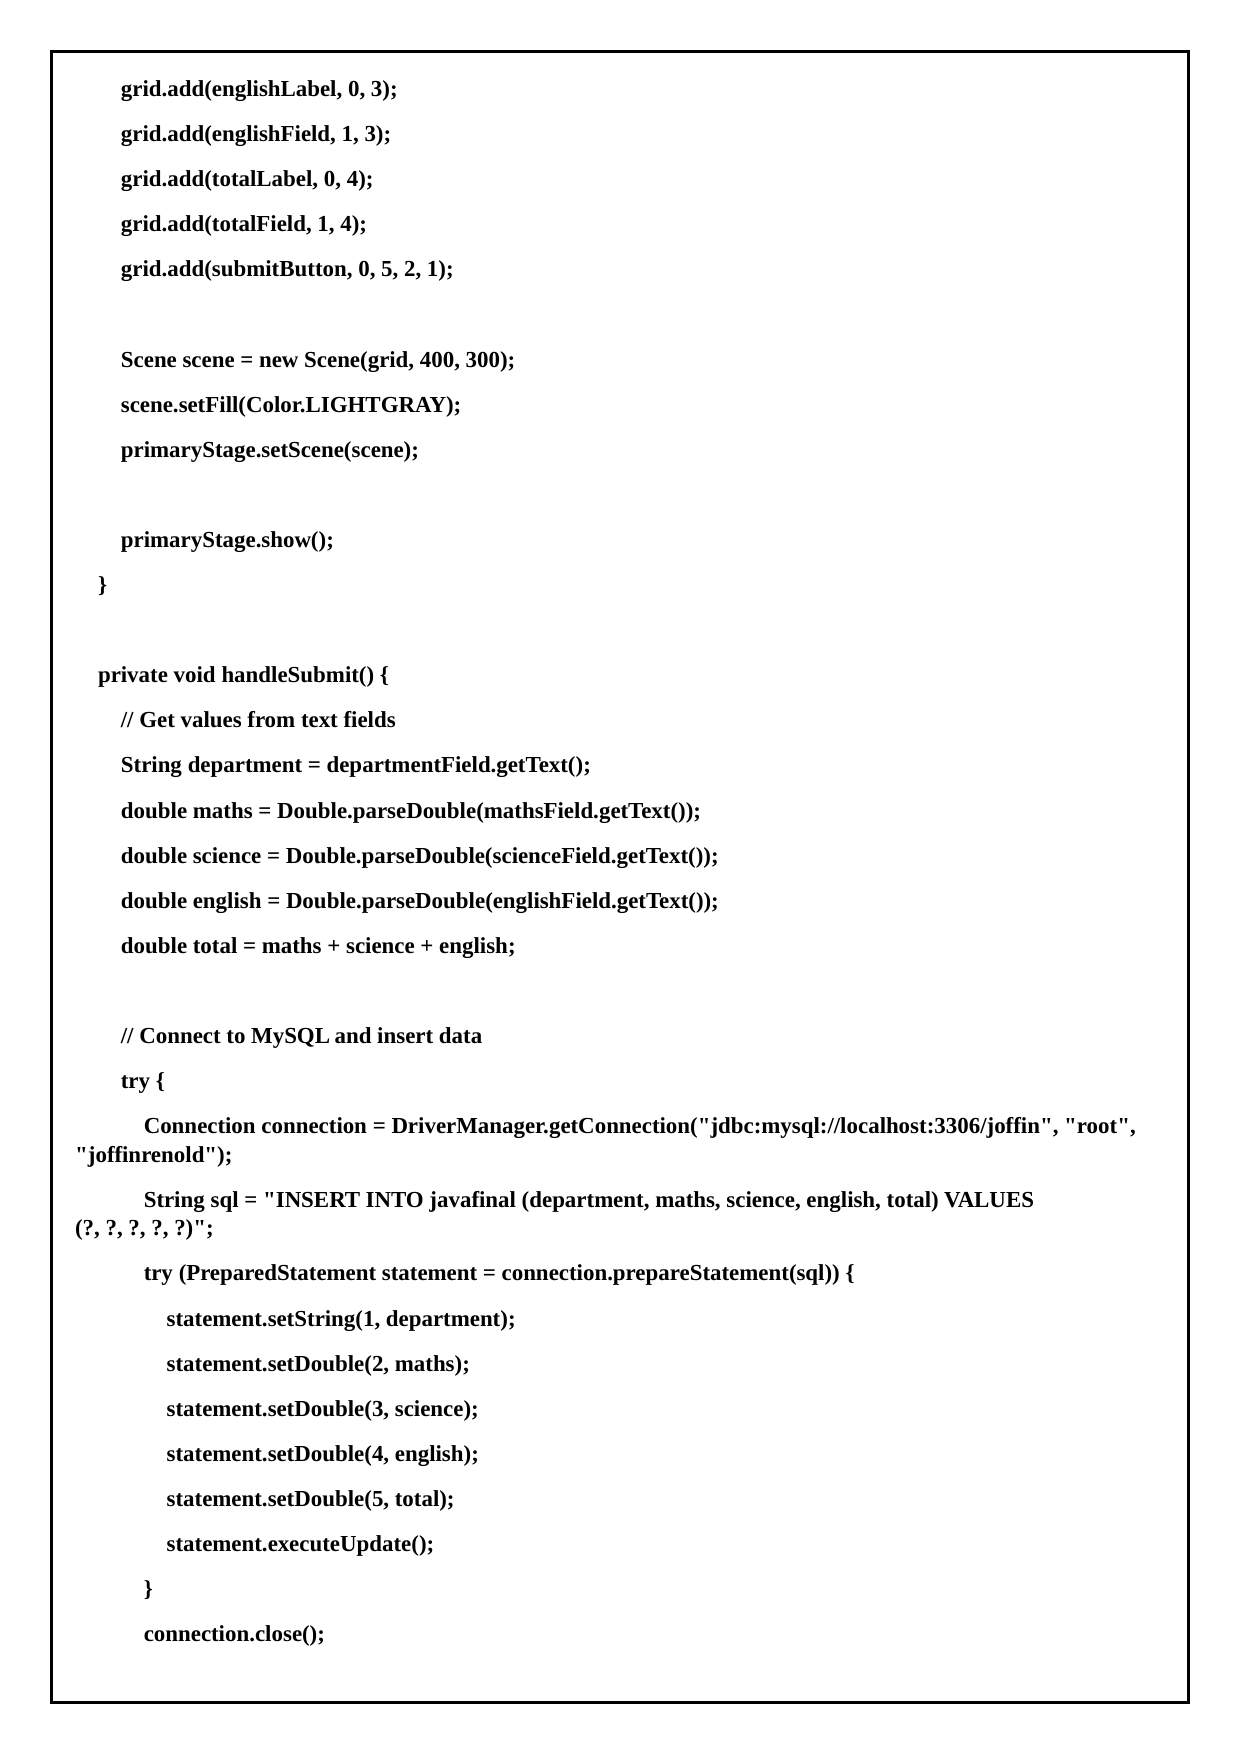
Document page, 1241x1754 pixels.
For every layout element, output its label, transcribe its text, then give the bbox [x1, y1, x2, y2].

text String department = departmentField.getText(); [75, 752, 1165, 778]
text try { [75, 1067, 1165, 1094]
text try (PreparedStatement statement = connection.prepareStatement(sql)) { [75, 1259, 1165, 1286]
text Scene scene = new Scene(grid, 400, 300); [75, 346, 1165, 372]
text } [75, 1575, 1165, 1602]
text double english = Double.parseDouble(englishField.getText()); [75, 887, 1165, 913]
text grid.add(totalField, 1, 4); [75, 210, 1165, 237]
text double maths = Double.parseDouble(mathsField.getText()); [75, 797, 1165, 823]
text primaryStage.show(); [75, 526, 1165, 552]
text scene.setFill(Color.LIGHTGRAY); [75, 391, 1165, 417]
text grid.add(englishLabel, 0, 3); [75, 75, 1165, 101]
text statement.setDouble(5, total); [75, 1485, 1165, 1511]
text } [75, 571, 1165, 597]
text statement.setDouble(2, maths); [75, 1350, 1165, 1376]
text connection.close(); [75, 1620, 1165, 1647]
text private void handleSubmit() { [75, 661, 1165, 688]
text grid.add(totalLabel, 0, 4); [75, 165, 1165, 192]
text grid.add(englishField, 1, 3); [75, 120, 1165, 146]
text statement.executeUpdate(); [75, 1530, 1165, 1556]
text grid.add(submitButton, 0, 5, 2, 1); [75, 255, 1165, 282]
text statement.setDouble(3, science); [75, 1395, 1165, 1421]
text Connection connection = DriverManager.getConnection("jdbc:mysql://localhost:3306/joffin", "root", "joffinrenold"); [75, 1112, 1165, 1167]
text String sql = "INSERT INTO javafinal (department, maths, science, english, total) VALUES (?, ?, ?, ?, ?)"; [75, 1186, 1165, 1241]
text statement.setString(1, department); [75, 1304, 1165, 1331]
text primaryStage.setScene(scene); [75, 436, 1165, 462]
text statement.setDouble(4, english); [75, 1440, 1165, 1466]
text // Connect to MySQL and insert data [75, 1022, 1165, 1048]
text // Get values from text fields [75, 706, 1165, 733]
text double total = maths + science + english; [75, 932, 1165, 958]
text double science = Double.parseDouble(scienceField.getText()); [75, 842, 1165, 868]
